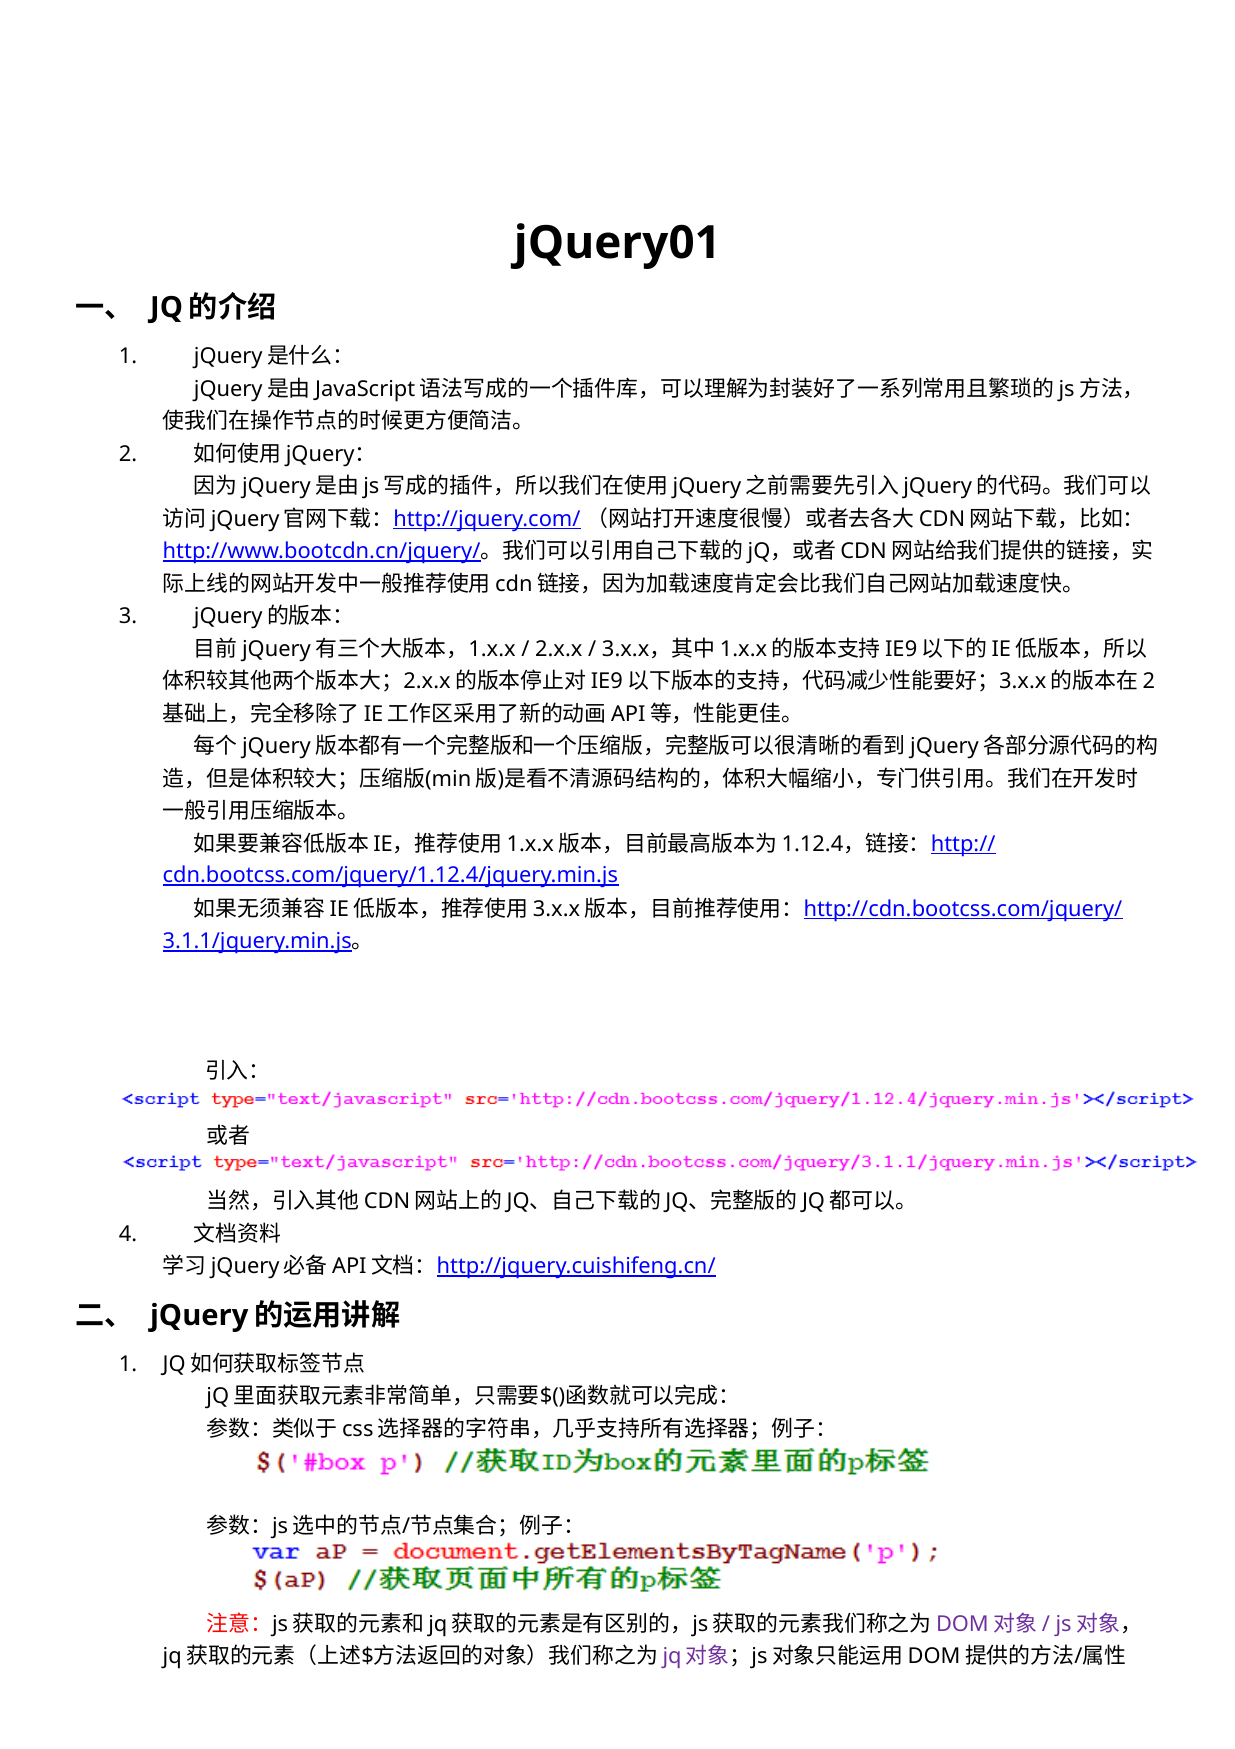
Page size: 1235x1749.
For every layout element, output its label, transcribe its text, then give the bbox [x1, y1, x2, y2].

text 参数：js选中的节点/节点集合；例子： [162, 1508, 1159, 1540]
text 当然，引入其他CDN网站上的JQ、自己下载的JQ、完整版的JQ都可以。 [75, 1183, 1159, 1215]
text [162, 1605, 1159, 1670]
text 每个jQuery版本都有一个完整版和一个压缩版，完整版可以很清晰的看到jQuery各部分源代码的构造，但是体积较大；压缩版(min版)是看不清源码结构的，体积大幅缩小，专门供引用。我们在开发时一般引用压缩版本。 [162, 728, 1159, 825]
list JQ的介绍 [75, 273, 1159, 338]
text 如果要兼容低版本IE，推荐使用1.x.x版本，目前最高版本为1.12.4，链接：http://cdn.bootcss.com/jquery/1.12.4/jquery.min.js [162, 825, 1159, 890]
list JQ如何获取标签节点 [119, 1345, 1159, 1378]
text 学习jQuery必备API文档：http://jquery.cuishifeng.cn/ [162, 1248, 1159, 1280]
picture [118, 1150, 1204, 1174]
list jQuery的运用讲解 [75, 1280, 1159, 1345]
text 引入： [150, 1053, 1159, 1085]
picture [118, 1085, 1204, 1113]
text 参数：类似于css选择器的字符串，几乎支持所有选择器；例子： [162, 1410, 1159, 1443]
list jQuery的版本： [119, 598, 1159, 630]
text 因为jQuery是由js写成的插件，所以我们在使用jQuery之前需要先引入jQuery的代码。我们可以访问jQuery官网下载：http://jquery.com/ （网站打开速度很慢）或者去各大CDN网站下载，比如：http://www.bootcdn.cn/jquery/。我们可以引用自己下载的jQ，或者CDN网站给我们提供的链接，实际上线的网站开发中一般推荐使用cdn链接，因为加载速度肯定会比我们自己网站加载速度快。 [162, 468, 1159, 598]
text jQuery01 [75, 208, 1159, 273]
text 或者 [162, 1118, 1159, 1150]
text jQuery是由JavaScript语法写成的一个插件库，可以理解为封装好了一系列常用且繁琐的js方法，使我们在操作节点的时候更方便简洁。 [162, 370, 1159, 435]
list 文档资料 [119, 1215, 1159, 1248]
text 目前jQuery有三个大版本，1.x.x / 2.x.x / 3.x.x，其中1.x.x的版本支持IE9以下的IE低版本，所以体积较其他两个版本大；2.x.x的版本停止对IE9以下版本的支持，代码减少性能要好；3.x.x的版本在2基础上，完全移除了IE工作区采用了新的动画API等，性能更佳。 [162, 630, 1159, 728]
text 如果无须兼容IE低版本，推荐使用3.x.x版本，目前推荐使用：http://cdn.bootcss.com/jquery/3.1.1/jquery.min.js。 [162, 890, 1159, 955]
list 如何使用jQuery： [119, 435, 1159, 468]
picture [250, 1442, 944, 1478]
text jQ里面获取元素非常简单，只需要$()函数就可以完成： [162, 1378, 1159, 1410]
list jQuery是什么： [119, 338, 1159, 370]
picture [250, 1540, 941, 1595]
